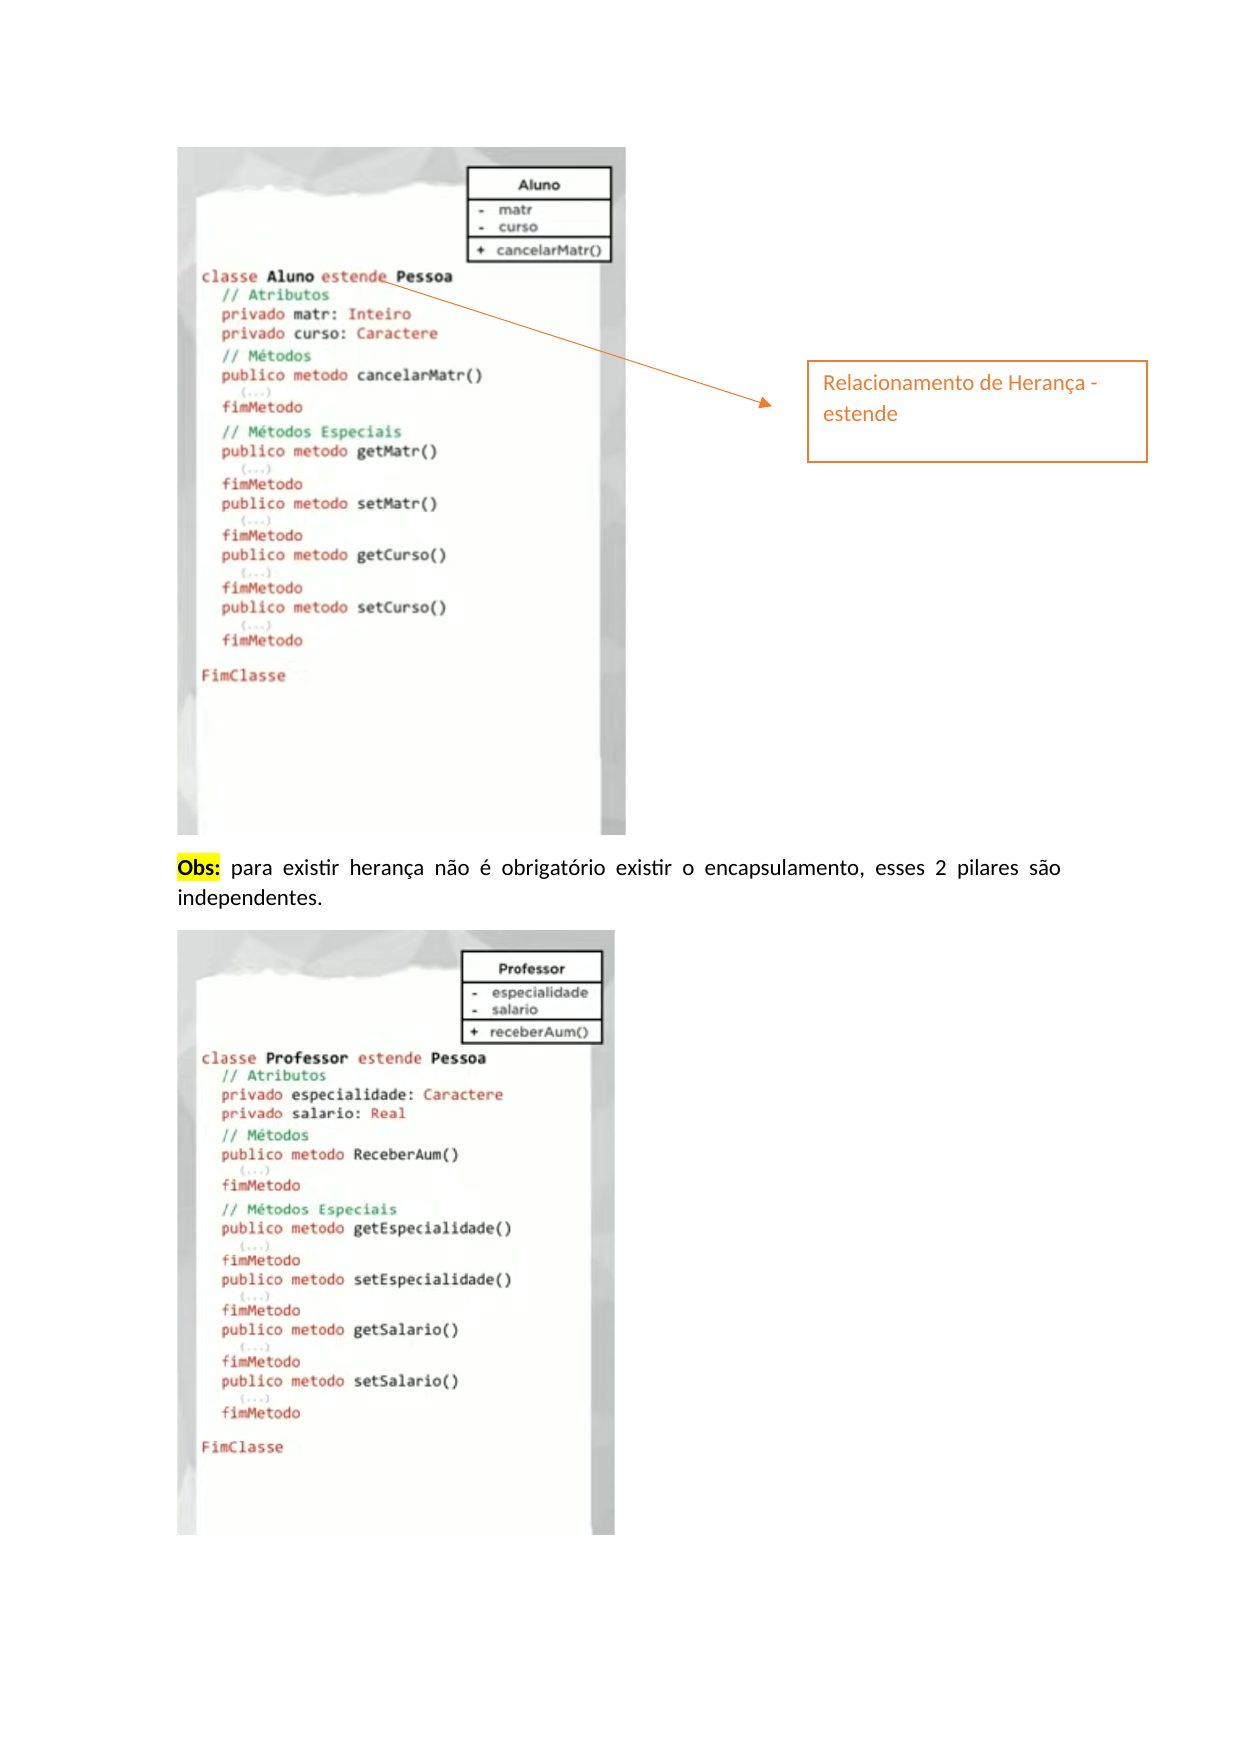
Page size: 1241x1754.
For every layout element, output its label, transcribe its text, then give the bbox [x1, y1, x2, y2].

picture [177, 147, 626, 835]
picture [177, 930, 615, 1535]
text Obs: para existir herança não é obrigatório existir o encapsulamento, esses 2 pilares são independentes. [177, 853, 1063, 911]
